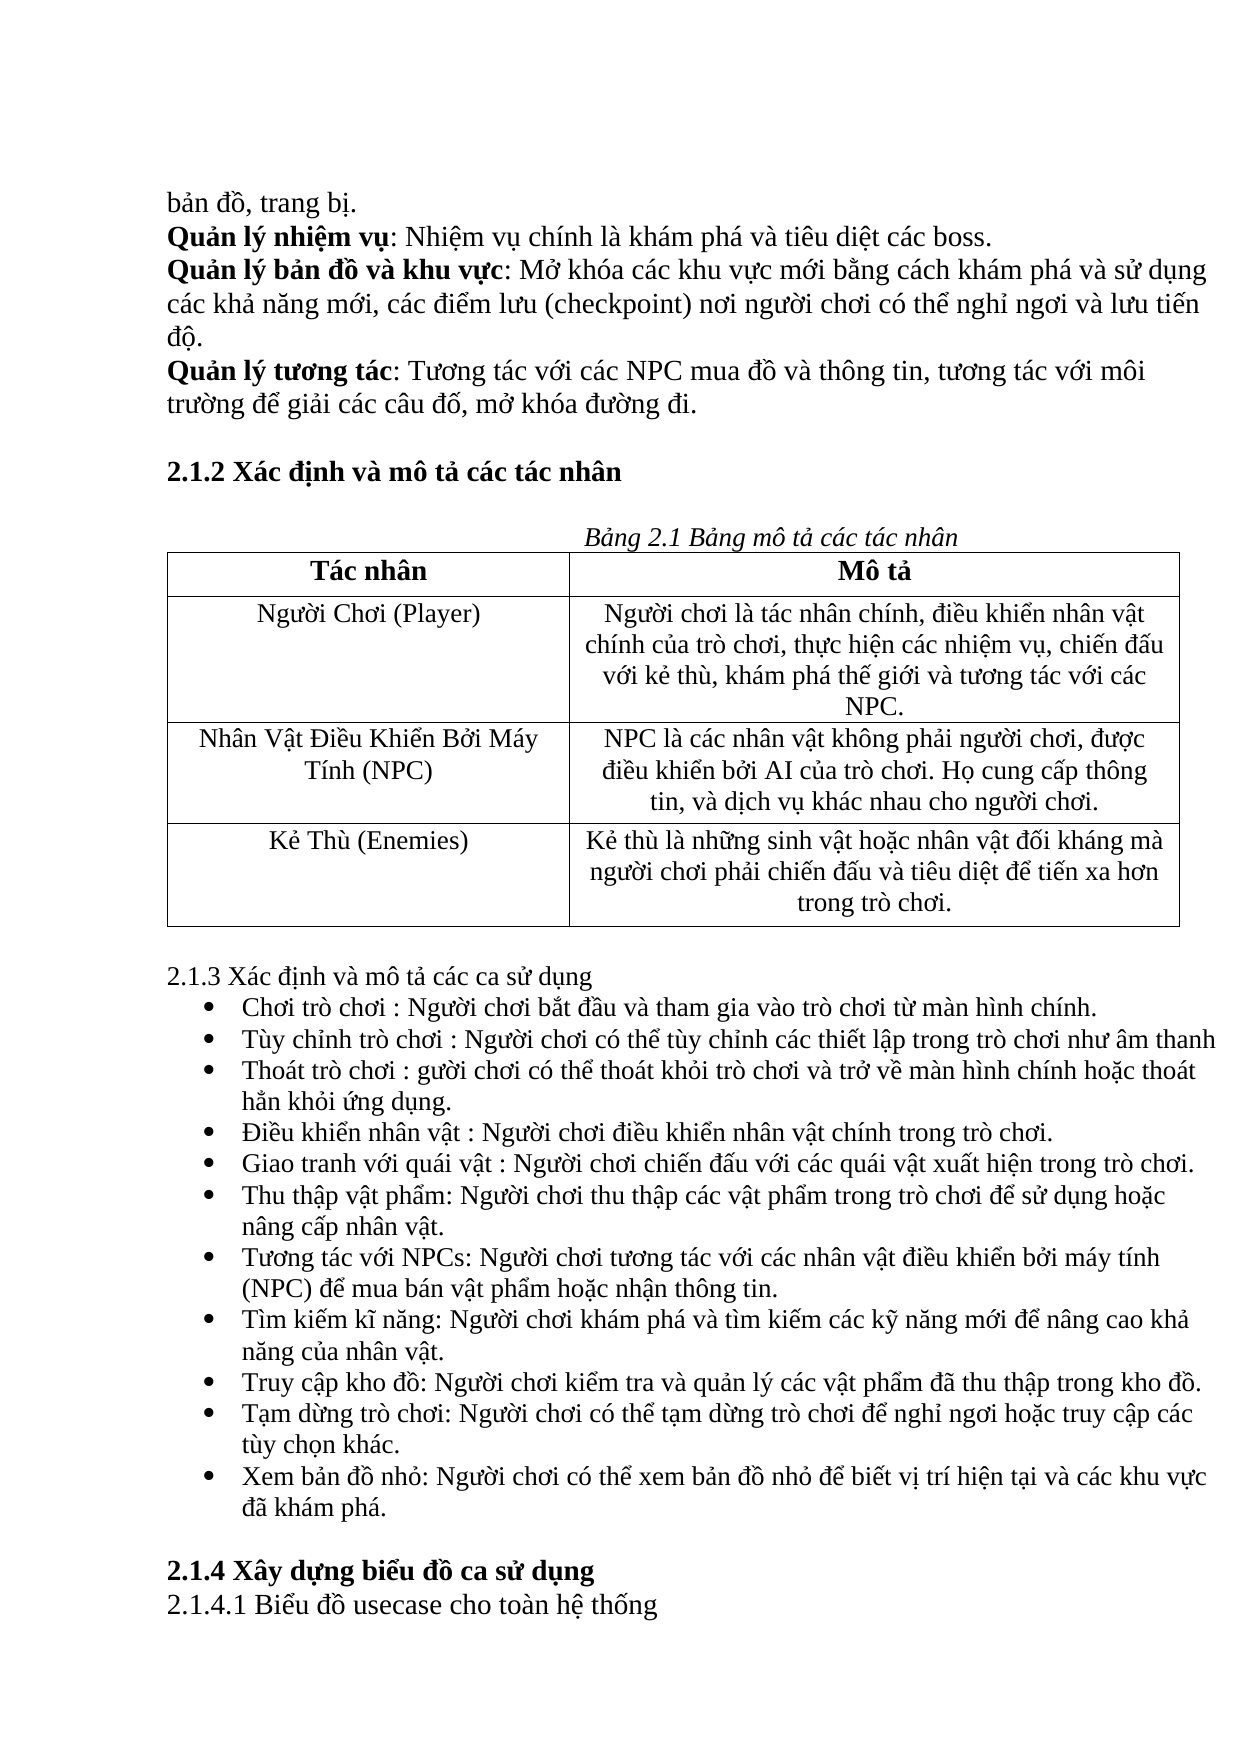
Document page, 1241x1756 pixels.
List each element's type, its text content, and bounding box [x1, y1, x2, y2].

table_cell Người Chơi (Player) [168, 597, 569, 722]
list Xem bản đồ nhỏ: Người chơi có thể xem bản đồ nhỏ để biết vị trí hiện tại và các khu vực đã khám phá. [204, 1460, 1219, 1522]
list Tìm kiếm kĩ năng: Người chơi khám phá và tìm kiếm các kỹ năng mới để nâng cao khả năng của nhân vật. [204, 1304, 1219, 1366]
list Tạm dừng trò chơi: Người chơi có thể tạm dừng trò chơi để nghỉ ngơi hoặc truy cập các tùy chọn khác. [204, 1397, 1219, 1460]
text 2.1.4 Xây dựng biểu đồ ca sử dụng [167, 1553, 1219, 1587]
list Truy cập kho đồ: Người chơi kiểm tra và quản lý các vật phẩm đã thu thập trong kho đồ. [204, 1366, 1219, 1397]
list Tương tác với NPCs: Người chơi tương tác với các nhân vật điều khiển bởi máy tính (NPC) để mua bán vật phẩm hoặc nhận thông tin. [204, 1241, 1219, 1304]
table_header Mô tả [570, 553, 1179, 596]
list Chơi trò chơi : Người chơi bắt đầu và tham gia vào trò chơi từ màn hình chính. [204, 991, 1219, 1023]
list Giao tranh với quái vật : Người chơi chiến đấu với các quái vật xuất hiện trong trò chơi. [204, 1148, 1219, 1179]
text 2.1.4.1 Biểu đồ usecase cho toàn hệ thống [167, 1587, 1219, 1620]
table_cell Kẻ Thù (Enemies) [168, 824, 569, 926]
table_cell NPC là các nhân vật không phải người chơi, được điều khiển bởi AI của trò chơi. Họ cung cấp thông tin, và dịch vụ khác nhau cho người chơi. [570, 723, 1179, 823]
list Thu thập vật phẩm: Người chơi thu thập các vật phẩm trong trò chơi để sử dụng hoặc nâng cấp nhân vật. [204, 1179, 1219, 1241]
text Quản lý tương tác: Tương tác với các NPC mua đồ và thông tin, tương tác với môi trường để giải các câu đố, mở khóa đường đi. [167, 353, 1219, 420]
text Quản lý bản đồ và khu vực: Mở khóa các khu vực mới bằng cách khám phá và sử dụng các khả năng mới, các điểm lưu (checkpoint) nơi người chơi có thể nghỉ ngơi và lưu tiến độ. [167, 252, 1219, 353]
table_cell Nhân Vật Điều Khiển Bởi Máy Tính (NPC) [168, 723, 569, 823]
text Quản lý nhiệm vụ: Nhiệm vụ chính là khám phá và tiêu diệt các boss. [167, 219, 1219, 252]
table_header Tác nhân [168, 553, 569, 596]
table_cell Người chơi là tác nhân chính, điều khiển nhân vật chính của trò chơi, thực hiện các nhiệm vụ, chiến đấu với kẻ thù, khám phá thế giới và tương tác với các NPC. [570, 597, 1179, 722]
text Bảng 2.1 Bảng mô tả các tác nhân [167, 521, 1219, 552]
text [167, 185, 1219, 219]
text 2.1.2 Xác định và mô tả các tác nhân [167, 454, 1219, 487]
text 2.1.3 Xác định và mô tả các ca sử dụng [167, 960, 1219, 991]
list Tùy chỉnh trò chơi : Người chơi có thể tùy chỉnh các thiết lập trong trò chơi như âm thanh [204, 1023, 1219, 1054]
table_cell Kẻ thù là những sinh vật hoặc nhân vật đối kháng mà người chơi phải chiến đấu và tiêu diệt để tiến xa hơn trong trò chơi. [570, 824, 1179, 926]
list Thoát trò chơi : gười chơi có thể thoát khỏi trò chơi và trở về màn hình chính hoặc thoát hẳn khỏi ứng dụng. [204, 1054, 1219, 1116]
list Điều khiển nhân vật : Người chơi điều khiển nhân vật chính trong trò chơi. [204, 1116, 1219, 1148]
